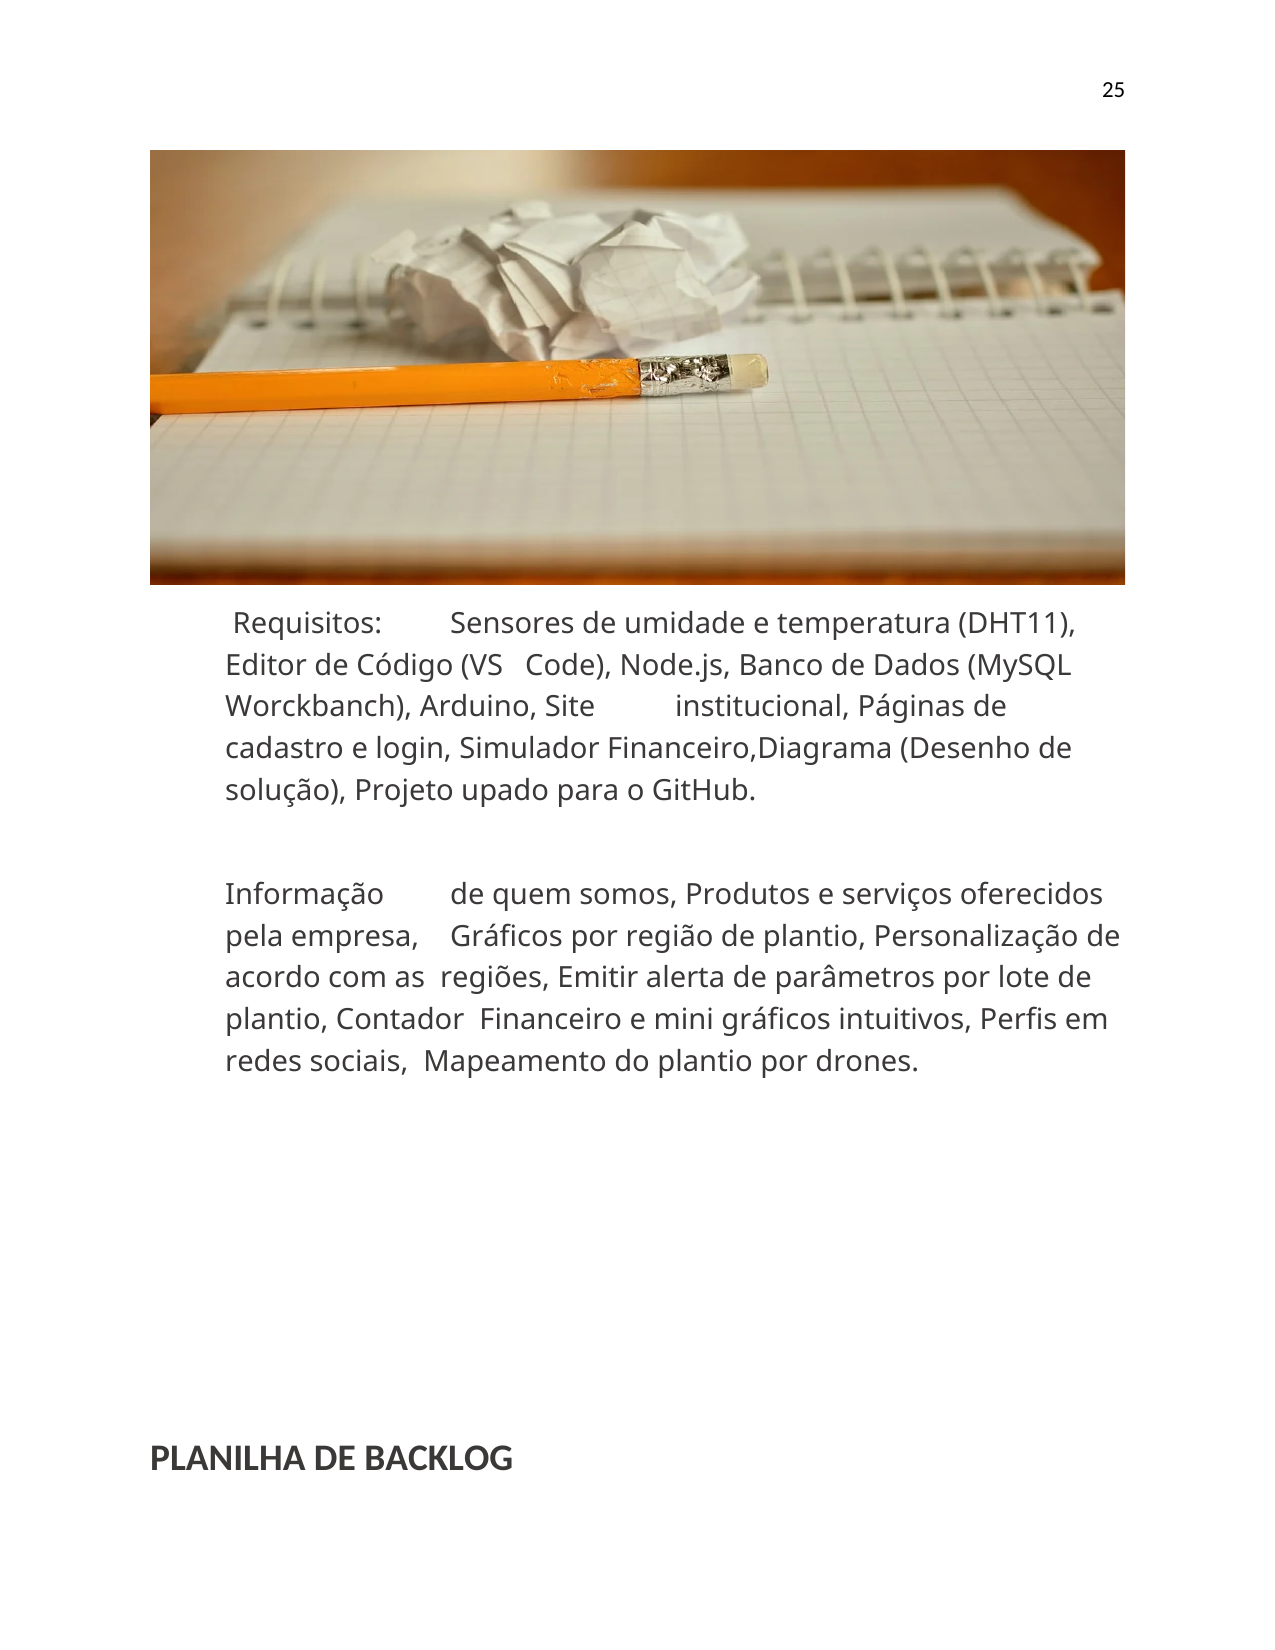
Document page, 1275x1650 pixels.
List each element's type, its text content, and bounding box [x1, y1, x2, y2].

text PLANILHA DE BACKLOG [150, 1433, 1125, 1479]
picture [150, 150, 1125, 585]
text Informação de quem somos, Produtos e serviços oferecidos pela empresa, Gráficos por região de plantio, Personalização de acordo com as regiões, Emitir alerta de parâmetros por lote de plantio, Contador Financeiro e mini gráficos intuitivos, Perfis em redes sociais, Mapeamento do plantio por drones. [225, 873, 1125, 1080]
text Requisitos: Sensores de umidade e temperatura (DHT11), Editor de Código (VS Code), Node.js, Banco de Dados (MySQL Worckbanch), Arduino, Site institucional, Páginas de cadastro e login, Simulador Financeiro,Diagrama (Desenho de solução), Projeto upado para o GitHub. [225, 602, 1125, 809]
